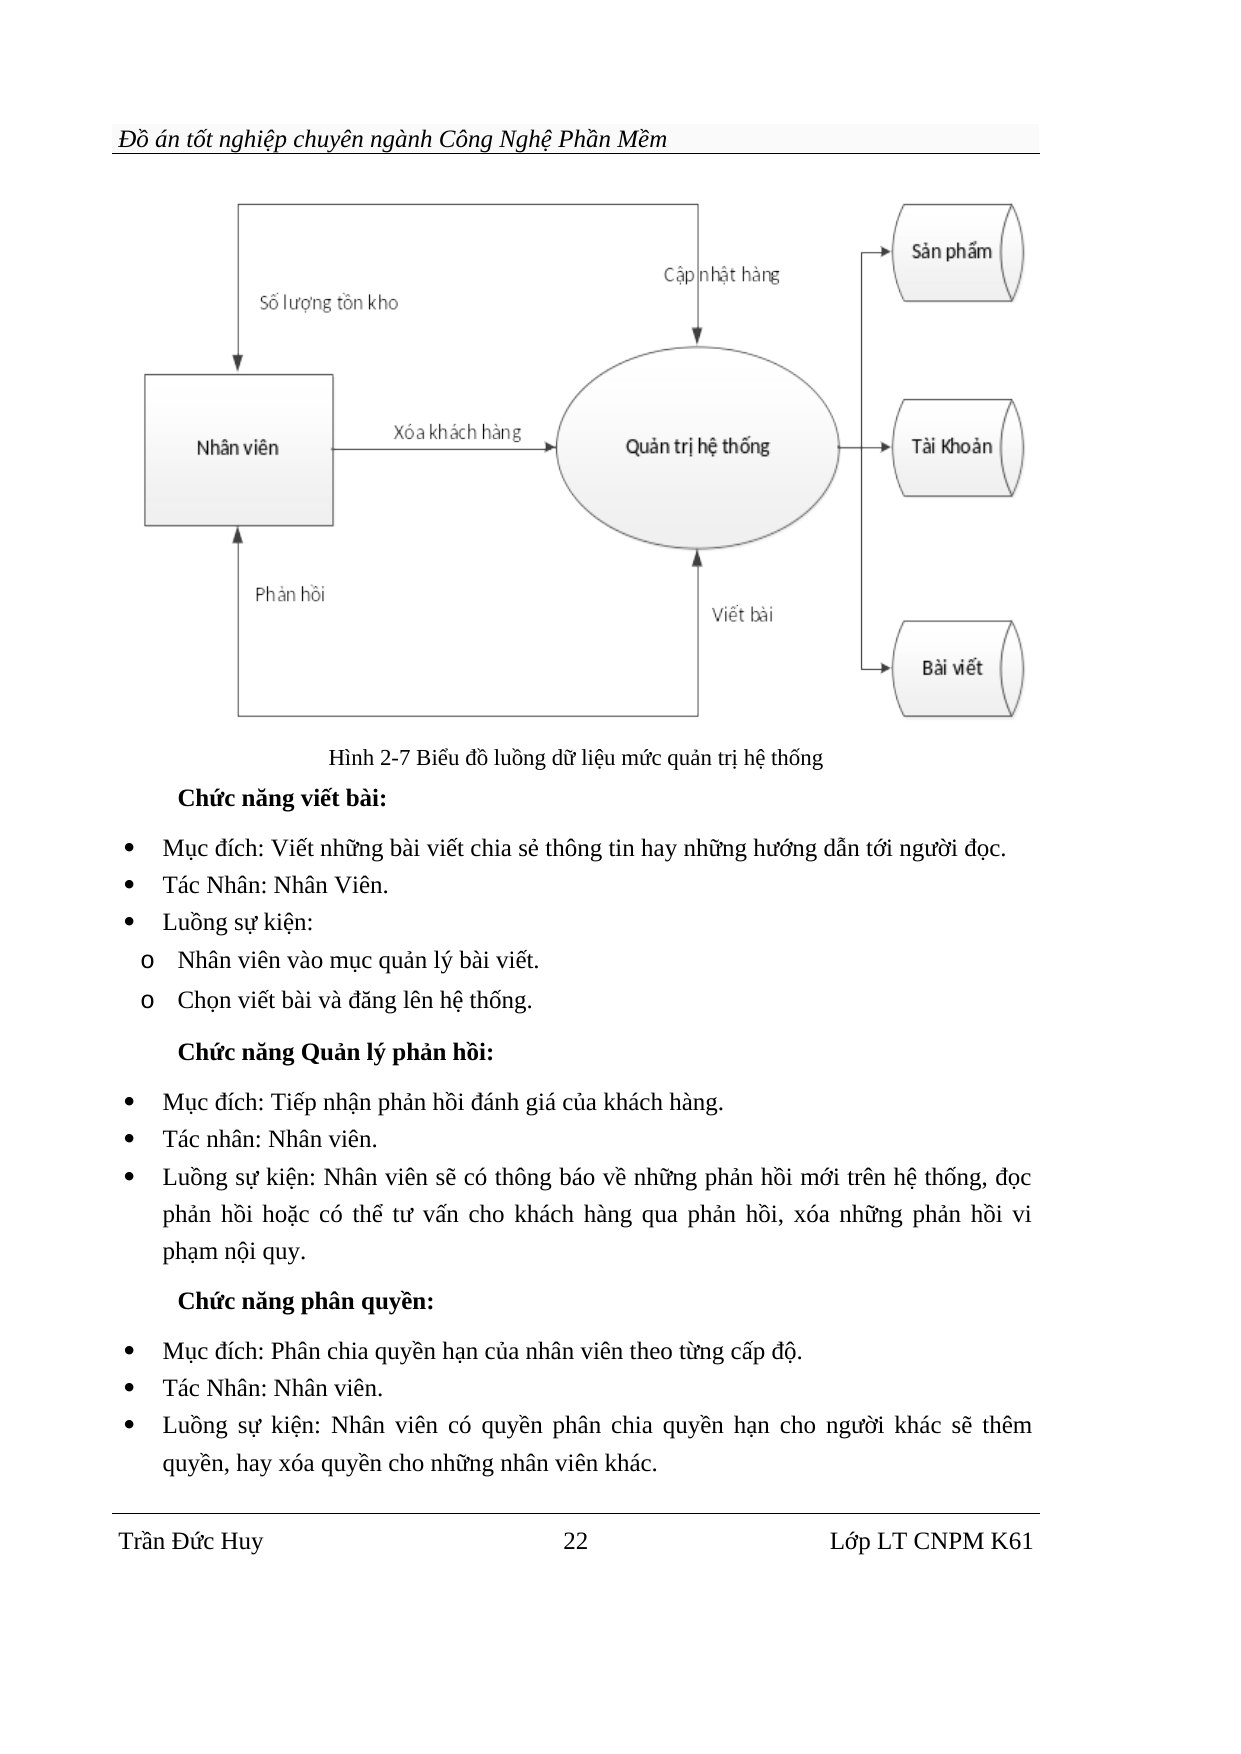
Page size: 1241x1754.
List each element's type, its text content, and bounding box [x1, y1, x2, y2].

text Chức năng Quản lý phản hồi: [118, 1037, 1033, 1066]
list Nhân viên vào mục quản lý bài viết. [140, 945, 1033, 976]
list Mục đích: Tiếp nhận phản hồi đánh giá của khách hàng. [125, 1087, 1033, 1116]
list Tác nhân: Nhân viên. [125, 1124, 1033, 1153]
list Chọn viết bài và đăng lên hệ thống. [140, 985, 1033, 1016]
list Tác Nhân: Nhân viên. [125, 1373, 1033, 1402]
list Luồng sự kiện: Nhân viên sẽ có thông báo về những phản hồi mới trên hệ thống, đọc phản hồi hoặc có thể tư vấn cho khách hàng qua phản hồi, xóa những phản hồi vi phạm nội quy. [125, 1162, 1033, 1265]
list Luồng sự kiện: [125, 907, 1033, 936]
text Hình 2-7 Biểu đồ luồng dữ liệu mức quản trị hệ thống [118, 744, 1033, 771]
list Mục đích: Phân chia quyền hạn của nhân viên theo từng cấp độ. [125, 1336, 1033, 1364]
text Chức năng phân quyền: [118, 1286, 1033, 1315]
text Chức năng viết bài: [118, 783, 1033, 812]
list Mục đích: Viết những bài viết chia sẻ thông tin hay những hướng dẫn tới người đọc. [125, 833, 1033, 862]
list Tác Nhân: Nhân Viên. [125, 870, 1033, 899]
list Luồng sự kiện: Nhân viên có quyền phân chia quyền hạn cho người khác sẽ thêm quyền, hay xóa quyền cho những nhân viên khác. [125, 1410, 1033, 1476]
